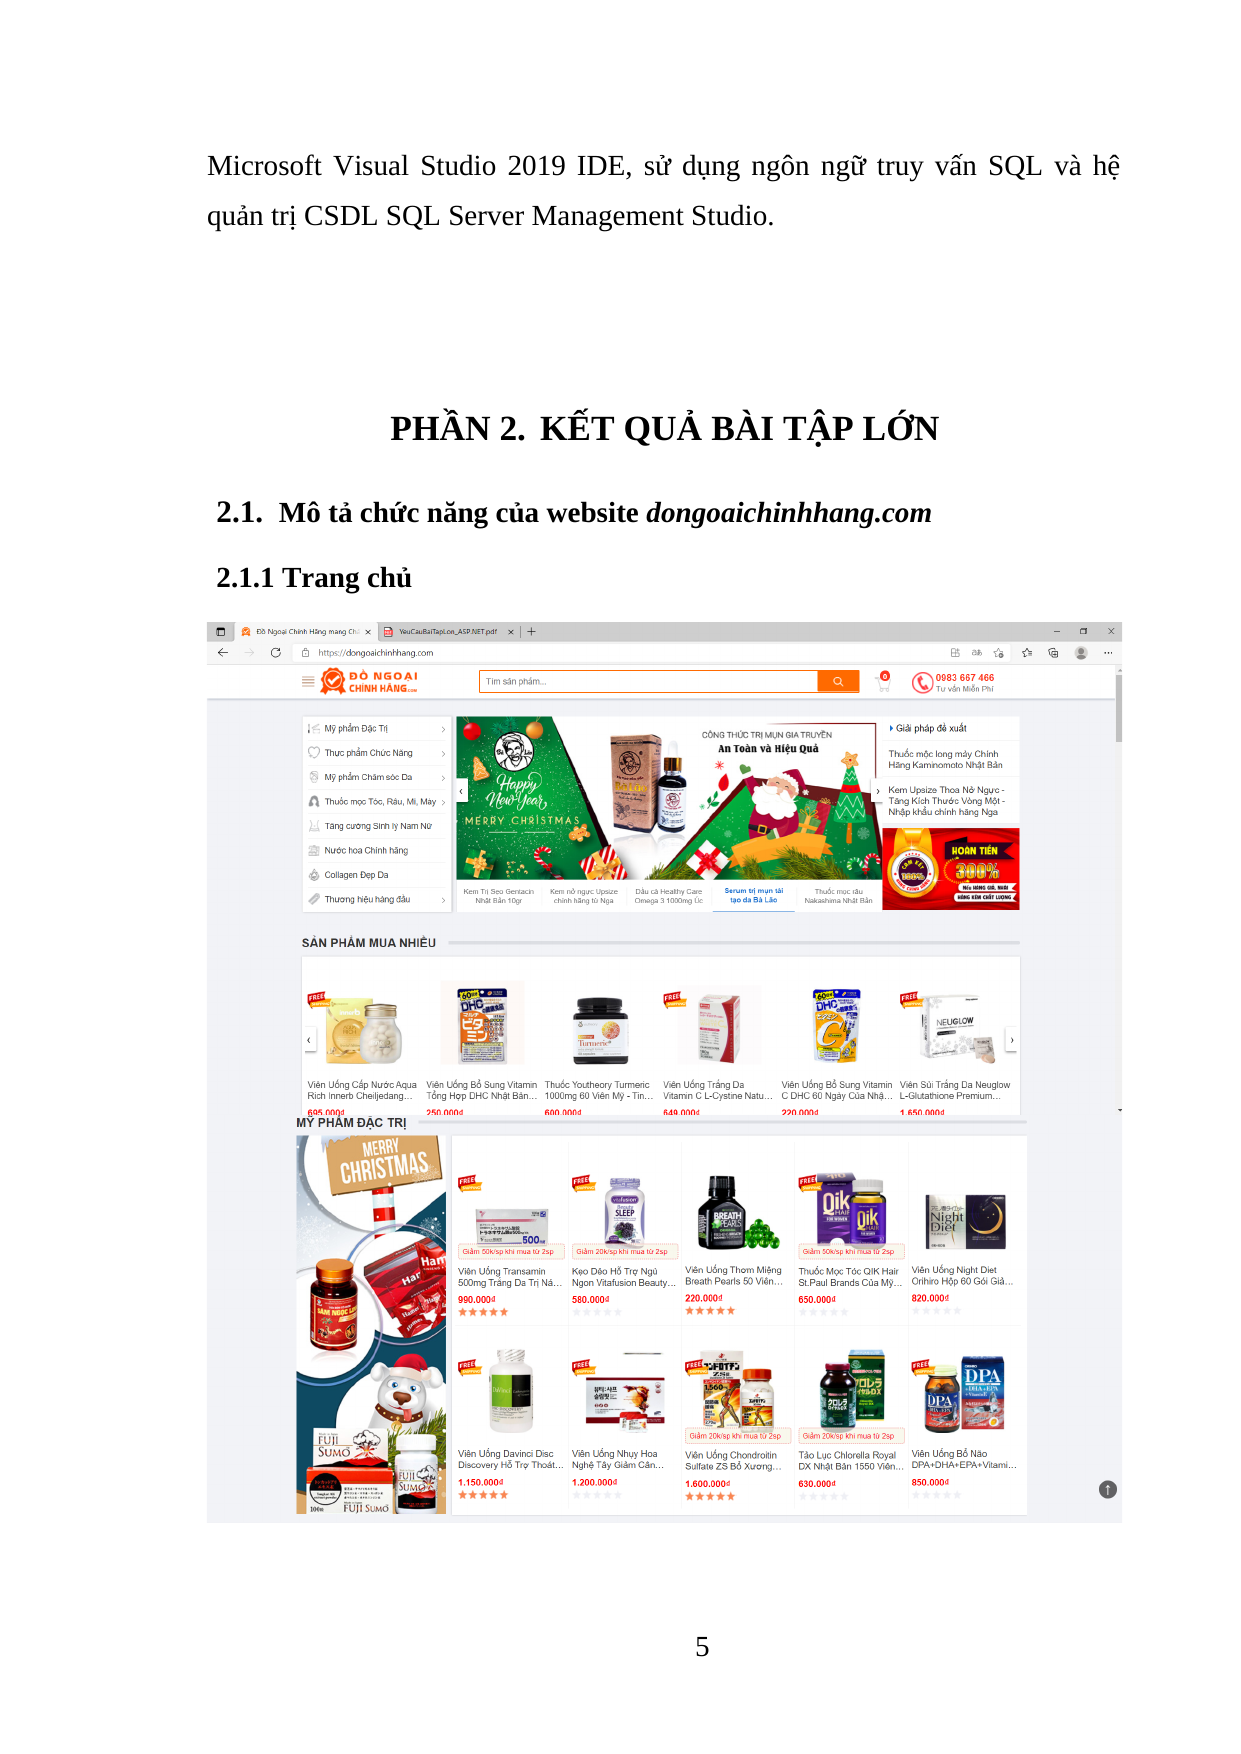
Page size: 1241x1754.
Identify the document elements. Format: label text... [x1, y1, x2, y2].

picture [206, 622, 1123, 1523]
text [207, 148, 1122, 232]
subtitle 2.1.1 Trang chủ [216, 560, 1122, 594]
subtitle Mô tả chức năng của website dongoaichinhhang.com [216, 494, 1122, 530]
subtitle KẾT QUẢ BÀI TẬP LỚN [207, 407, 1122, 448]
